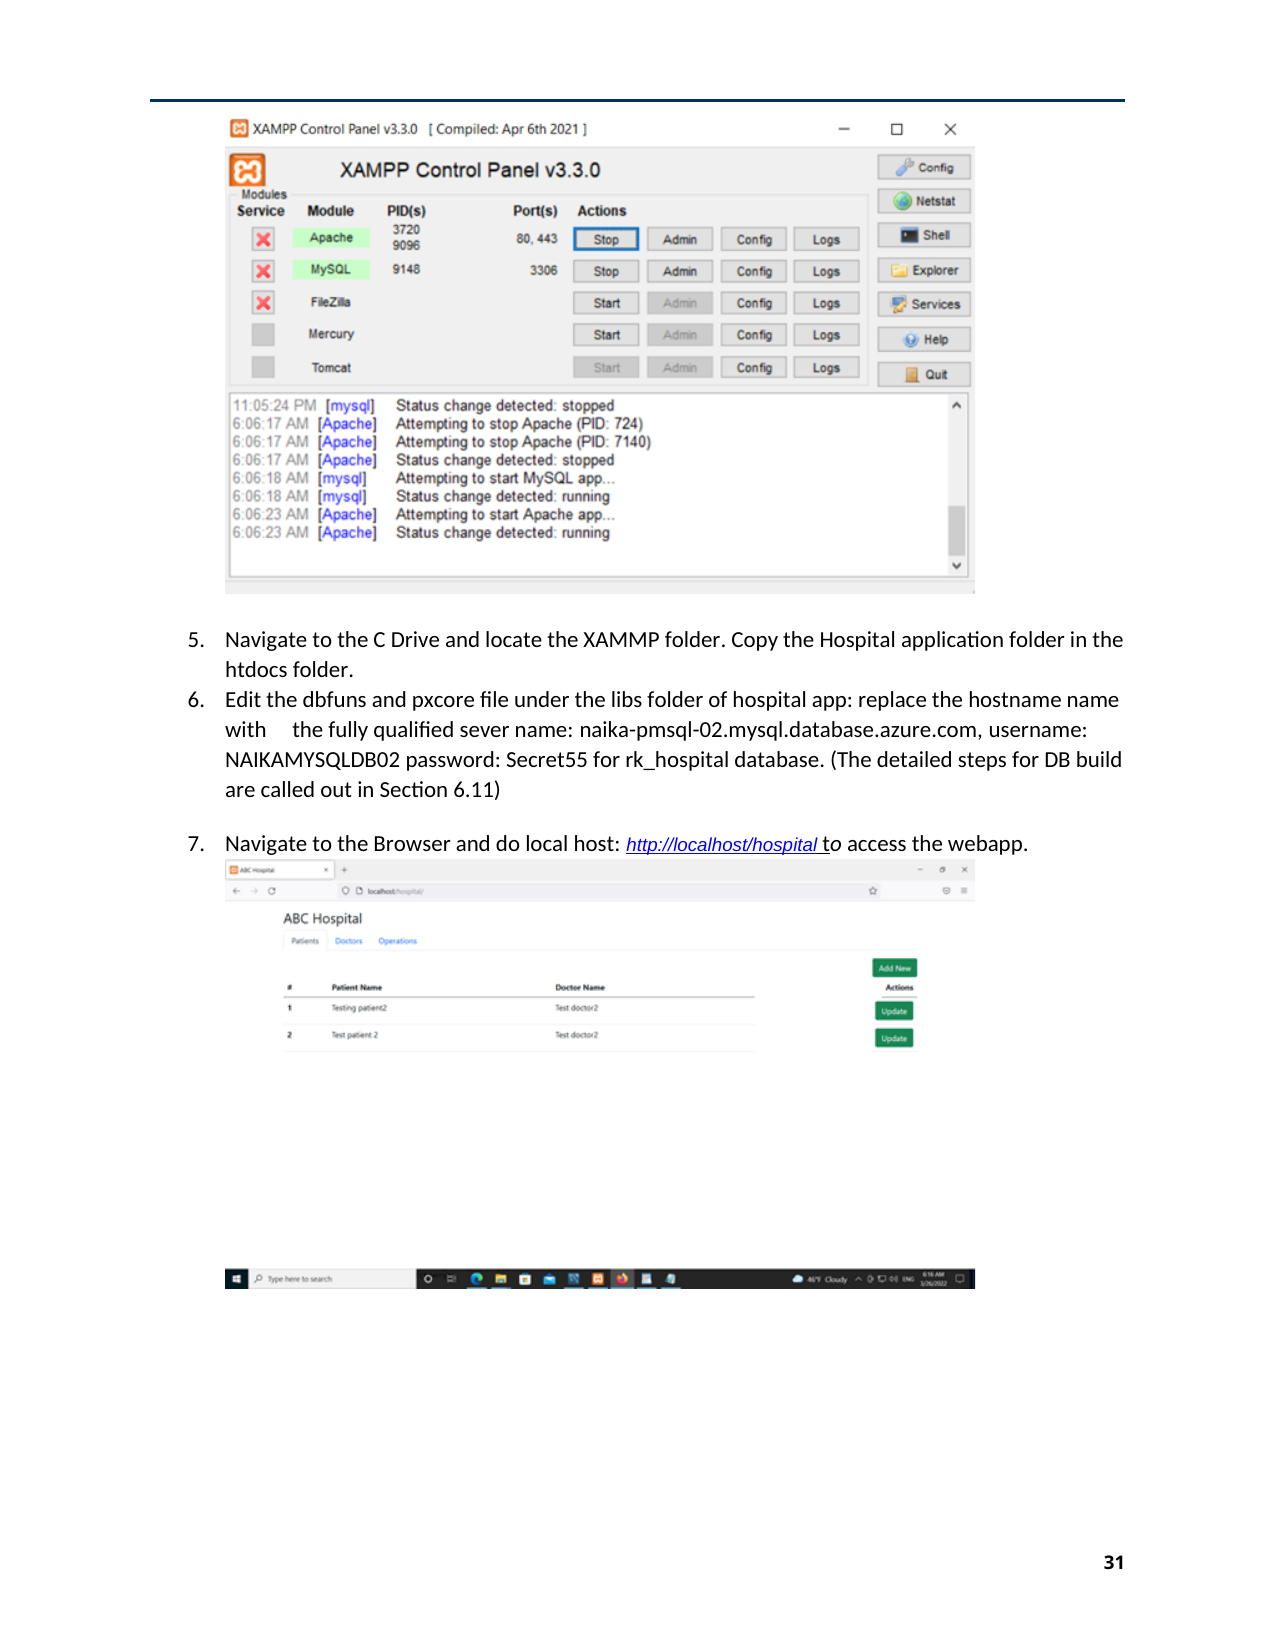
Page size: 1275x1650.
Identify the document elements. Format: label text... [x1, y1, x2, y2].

picture [225, 114, 976, 594]
list Navigate to the Browser and do local host: http://localhost/hospital to access the webapp. [187, 829, 1125, 857]
list Navigate to the C Drive and locate the XAMMP folder. Copy the Hospital application folder in the htdocs folder. [187, 626, 1125, 683]
list Edit the dbfuns and pxcore file under the libs folder of hospital app: replace the hostname name with the fully qualified sever name: naika-pmsql-02.mysql.database.azure.com, username: NAIKAMYSQLDB02 password: Secret55 for rk_hospital database. (The detailed steps for DB build are called out in Section 6.11) [187, 685, 1125, 803]
picture [225, 859, 976, 1289]
